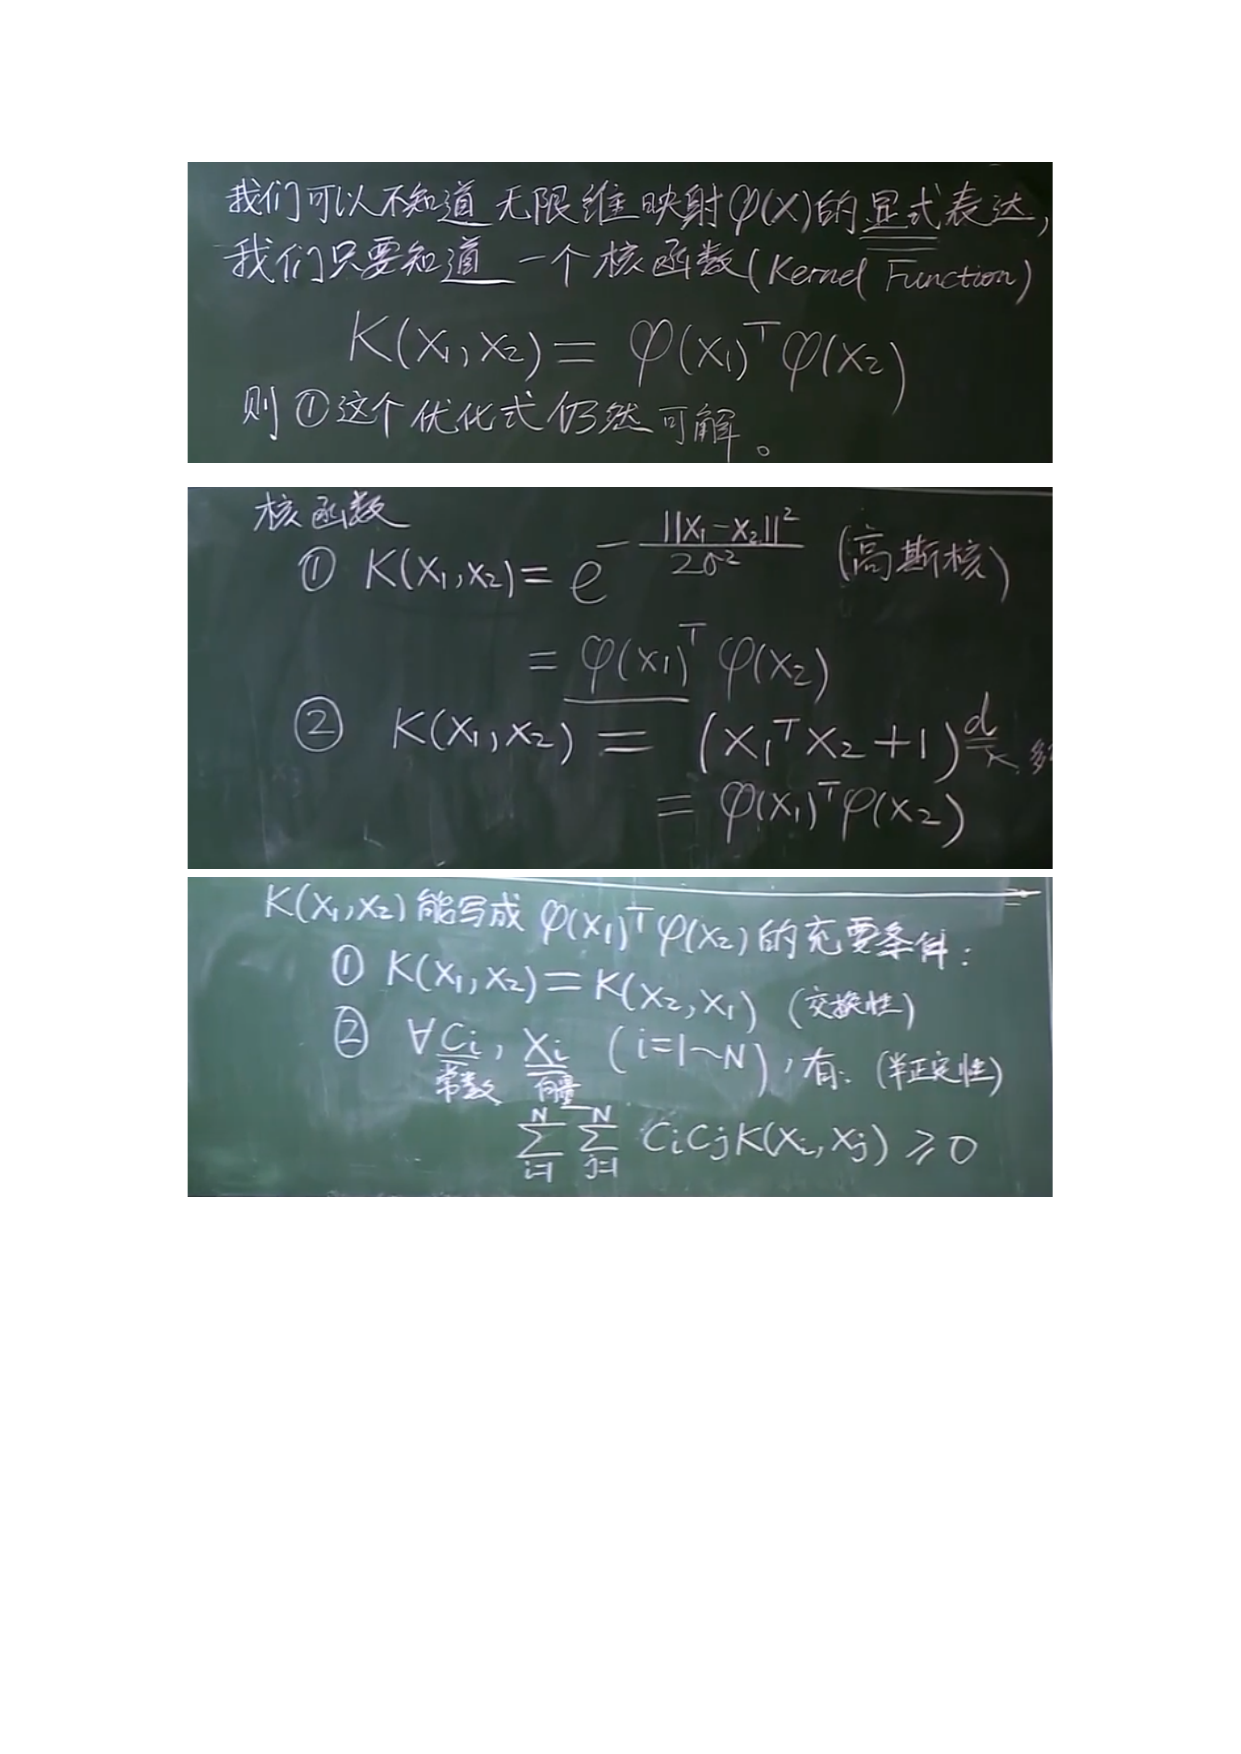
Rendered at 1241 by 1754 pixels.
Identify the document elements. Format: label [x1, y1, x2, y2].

picture [187, 877, 1053, 1197]
picture [187, 162, 1053, 463]
picture [187, 487, 1053, 869]
